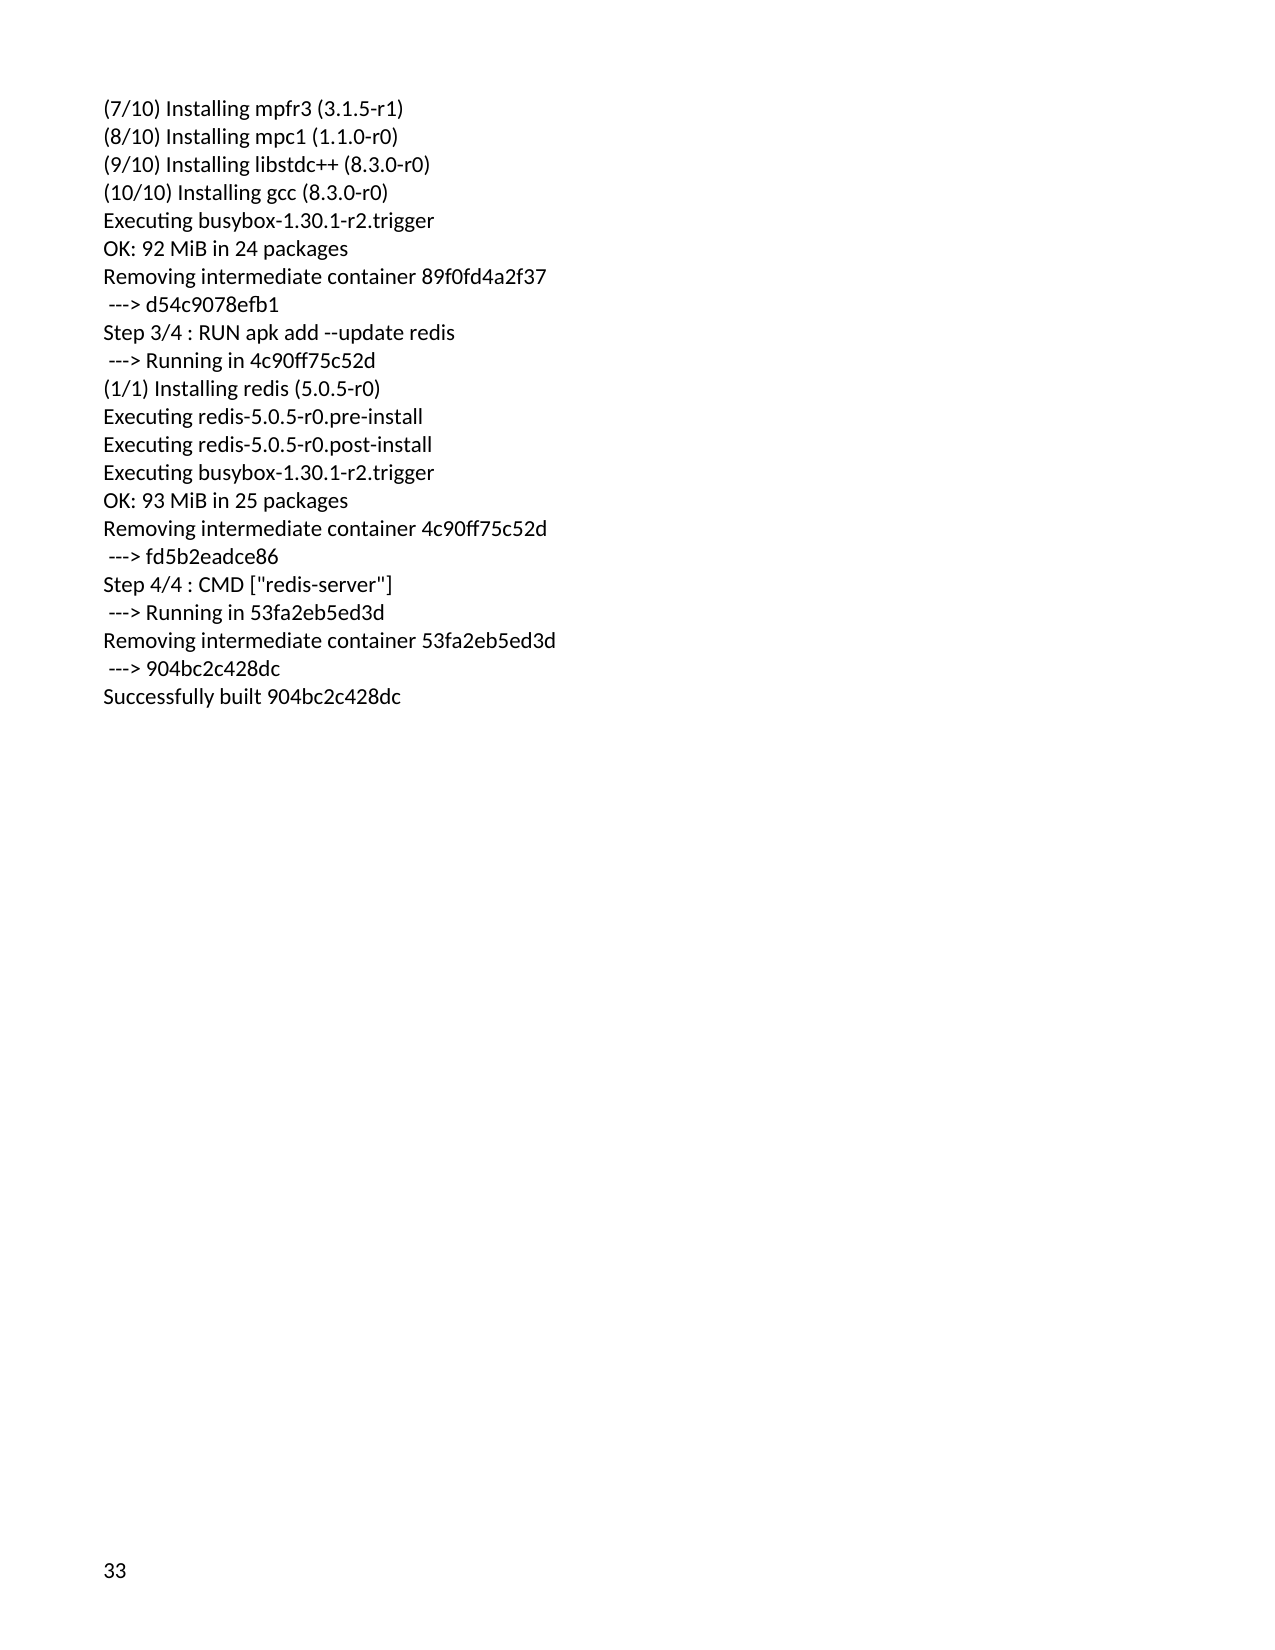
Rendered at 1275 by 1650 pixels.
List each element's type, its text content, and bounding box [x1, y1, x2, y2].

text Step 4/4 : CMD ["redis-server"] [103, 570, 1181, 598]
text Executing busybox-1.30.1-r2.trigger [103, 458, 1181, 486]
text Step 3/4 : RUN apk add --update redis [103, 318, 1181, 346]
text Executing redis-5.0.5-r0.post-install [103, 430, 1181, 458]
text (8/10) Installing mpc1 (1.1.0-r0) [103, 122, 1181, 150]
text Executing busybox-1.30.1-r2.trigger [103, 206, 1181, 234]
text (9/10) Installing libstdc++ (8.3.0-r0) [103, 150, 1181, 178]
text Successfully built 904bc2c428dc [103, 682, 1181, 710]
text OK: 92 MiB in 24 packages [103, 234, 1181, 262]
text (10/10) Installing gcc (8.3.0-r0) [103, 178, 1181, 206]
text ---> 904bc2c428dc [103, 654, 1181, 682]
text ---> Running in 53fa2eb5ed3d [103, 598, 1181, 626]
text ---> d54c9078efb1 [103, 290, 1181, 318]
text ---> fd5b2eadce86 [103, 542, 1181, 570]
text Removing intermediate container 89f0fd4a2f37 [103, 262, 1181, 290]
text Removing intermediate container 4c90ff75c52d [103, 514, 1181, 542]
text OK: 93 MiB in 25 packages [103, 486, 1181, 514]
text (1/1) Installing redis (5.0.5-r0) [103, 374, 1181, 402]
text ---> Running in 4c90ff75c52d [103, 346, 1181, 374]
text Executing redis-5.0.5-r0.pre-install [103, 402, 1181, 430]
text Removing intermediate container 53fa2eb5ed3d [103, 626, 1181, 654]
text (7/10) Installing mpfr3 (3.1.5-r1) [103, 94, 1181, 122]
